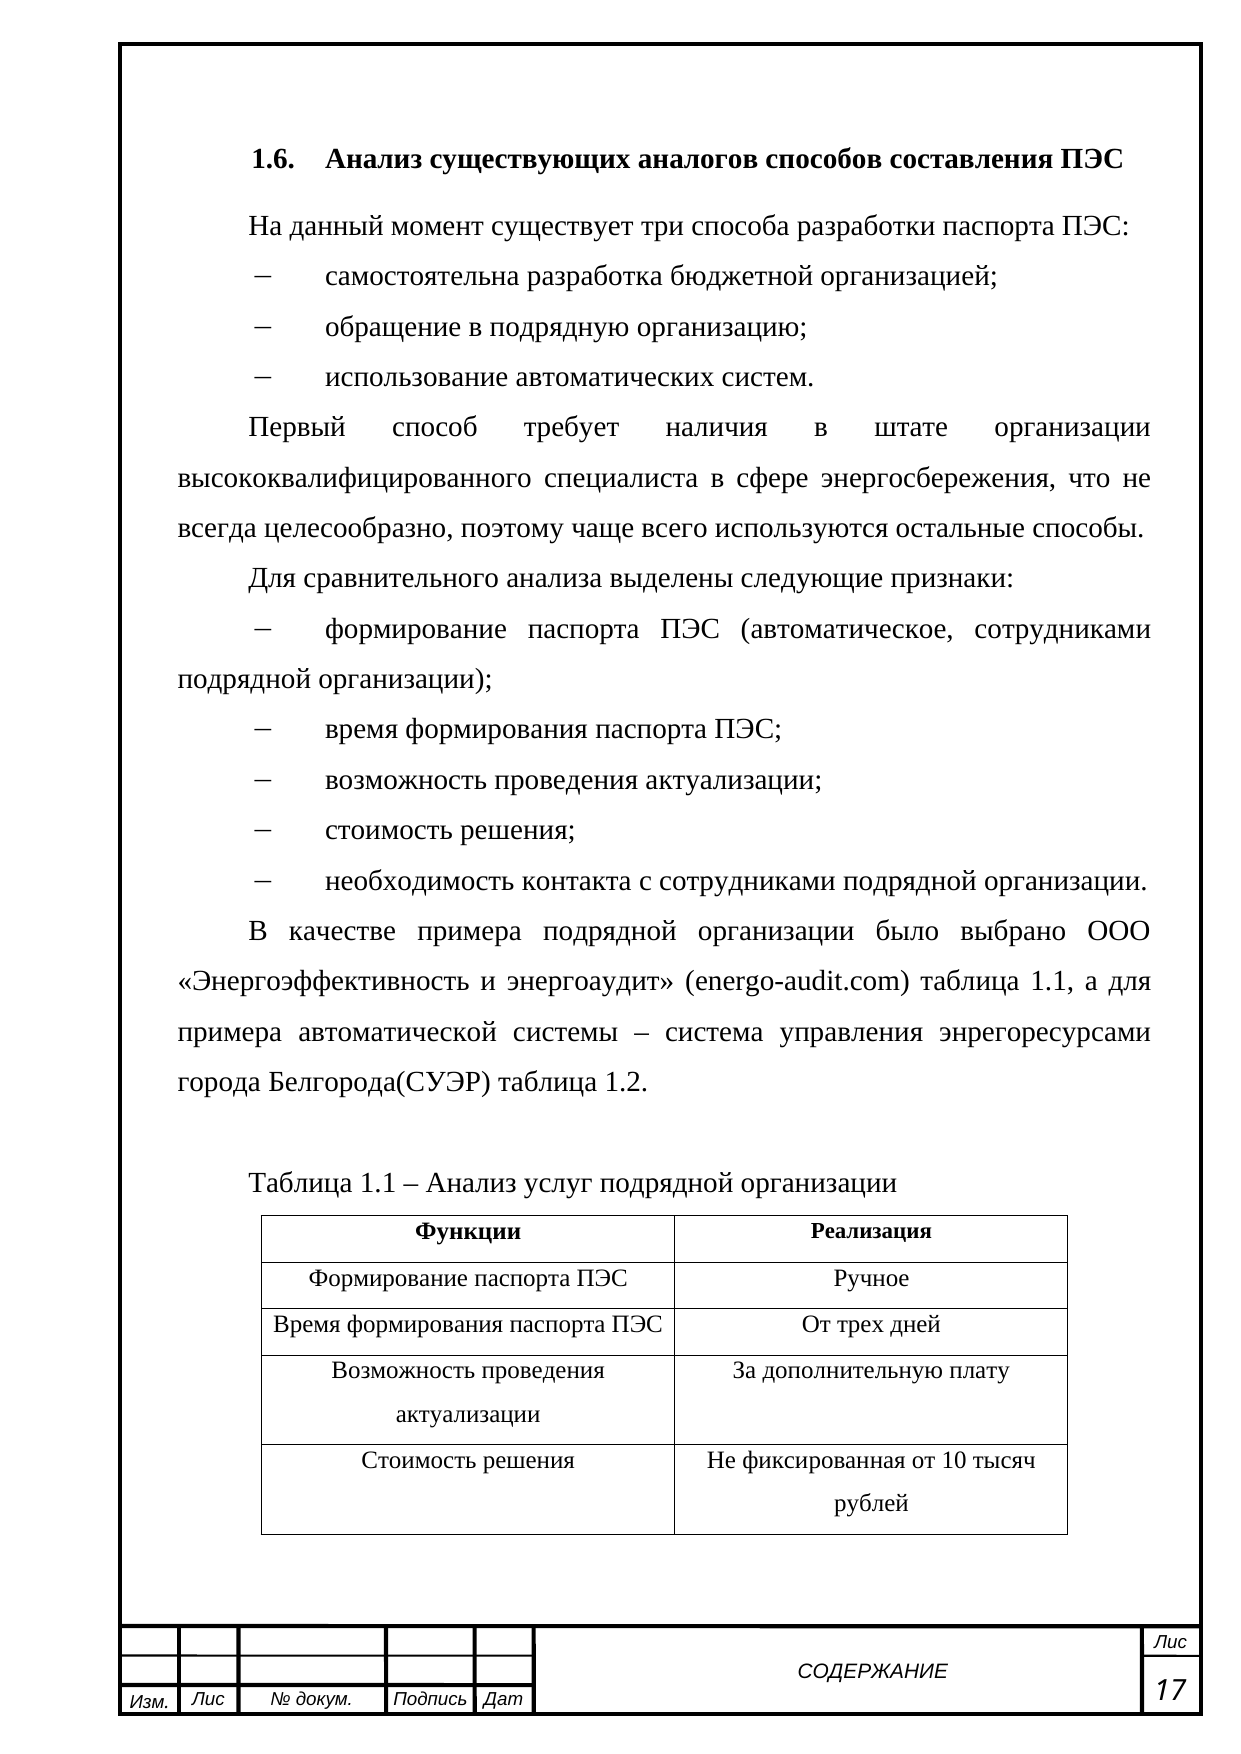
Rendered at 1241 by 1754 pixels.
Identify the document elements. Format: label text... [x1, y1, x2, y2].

list необходимость контакта с сотрудниками подрядной организации. [177, 863, 1152, 896]
table_cell Возможность проведения актуализации [262, 1356, 674, 1444]
list обращение в подрядную организацию; [177, 309, 1152, 342]
list возможность проведения актуализации; [177, 762, 1152, 796]
table_header Реализация [675, 1216, 1067, 1262]
table_cell От трех дней [675, 1309, 1067, 1354]
table_cell За дополнительную плату [675, 1356, 1067, 1444]
list самостоятельна разработка бюджетной организацией; [177, 258, 1152, 292]
text Для сравнительного анализа выделены следующие признаки: [177, 561, 1152, 594]
text На данный момент существует три способа разработки паспорта ПЭС: [177, 208, 1152, 242]
table_cell Стоимость решения [262, 1445, 674, 1534]
table_cell Формирование паспорта ПЭС [262, 1263, 674, 1308]
table_header Функции [262, 1216, 674, 1262]
table_cell Время формирования паспорта ПЭС [262, 1309, 674, 1354]
subtitle Анализ существующих аналогов способов составления ПЭС [177, 141, 1152, 174]
list стоимость решения; [177, 812, 1152, 846]
text В качестве примера подрядной организации было выбрано ООО «Энергоэффективность и энергоаудит» (energo-audit.com) таблица 1.1, а для примера автоматической системы – система управления энрегоресурсами города Белгорода(СУЭР) таблица 1.2. [177, 913, 1152, 1098]
table_cell Ручное [675, 1263, 1067, 1308]
table_cell Не фиксированная от 10 тысяч рублей [675, 1445, 1067, 1534]
list использование автоматических систем. [177, 359, 1152, 393]
list время формирования паспорта ПЭС; [177, 712, 1152, 745]
text Таблица 1.1 – Анализ услуг подрядной организации [177, 1165, 1152, 1198]
list формирование паспорта ПЭС (автоматическое, сотрудниками подрядной организации); [177, 611, 1152, 695]
text Первый способ требует наличия в штате организации высококвалифицированного специалиста в сфере энергосбережения, что не всегда целесообразно, поэтому чаще всего используются остальные способы. [177, 409, 1152, 544]
